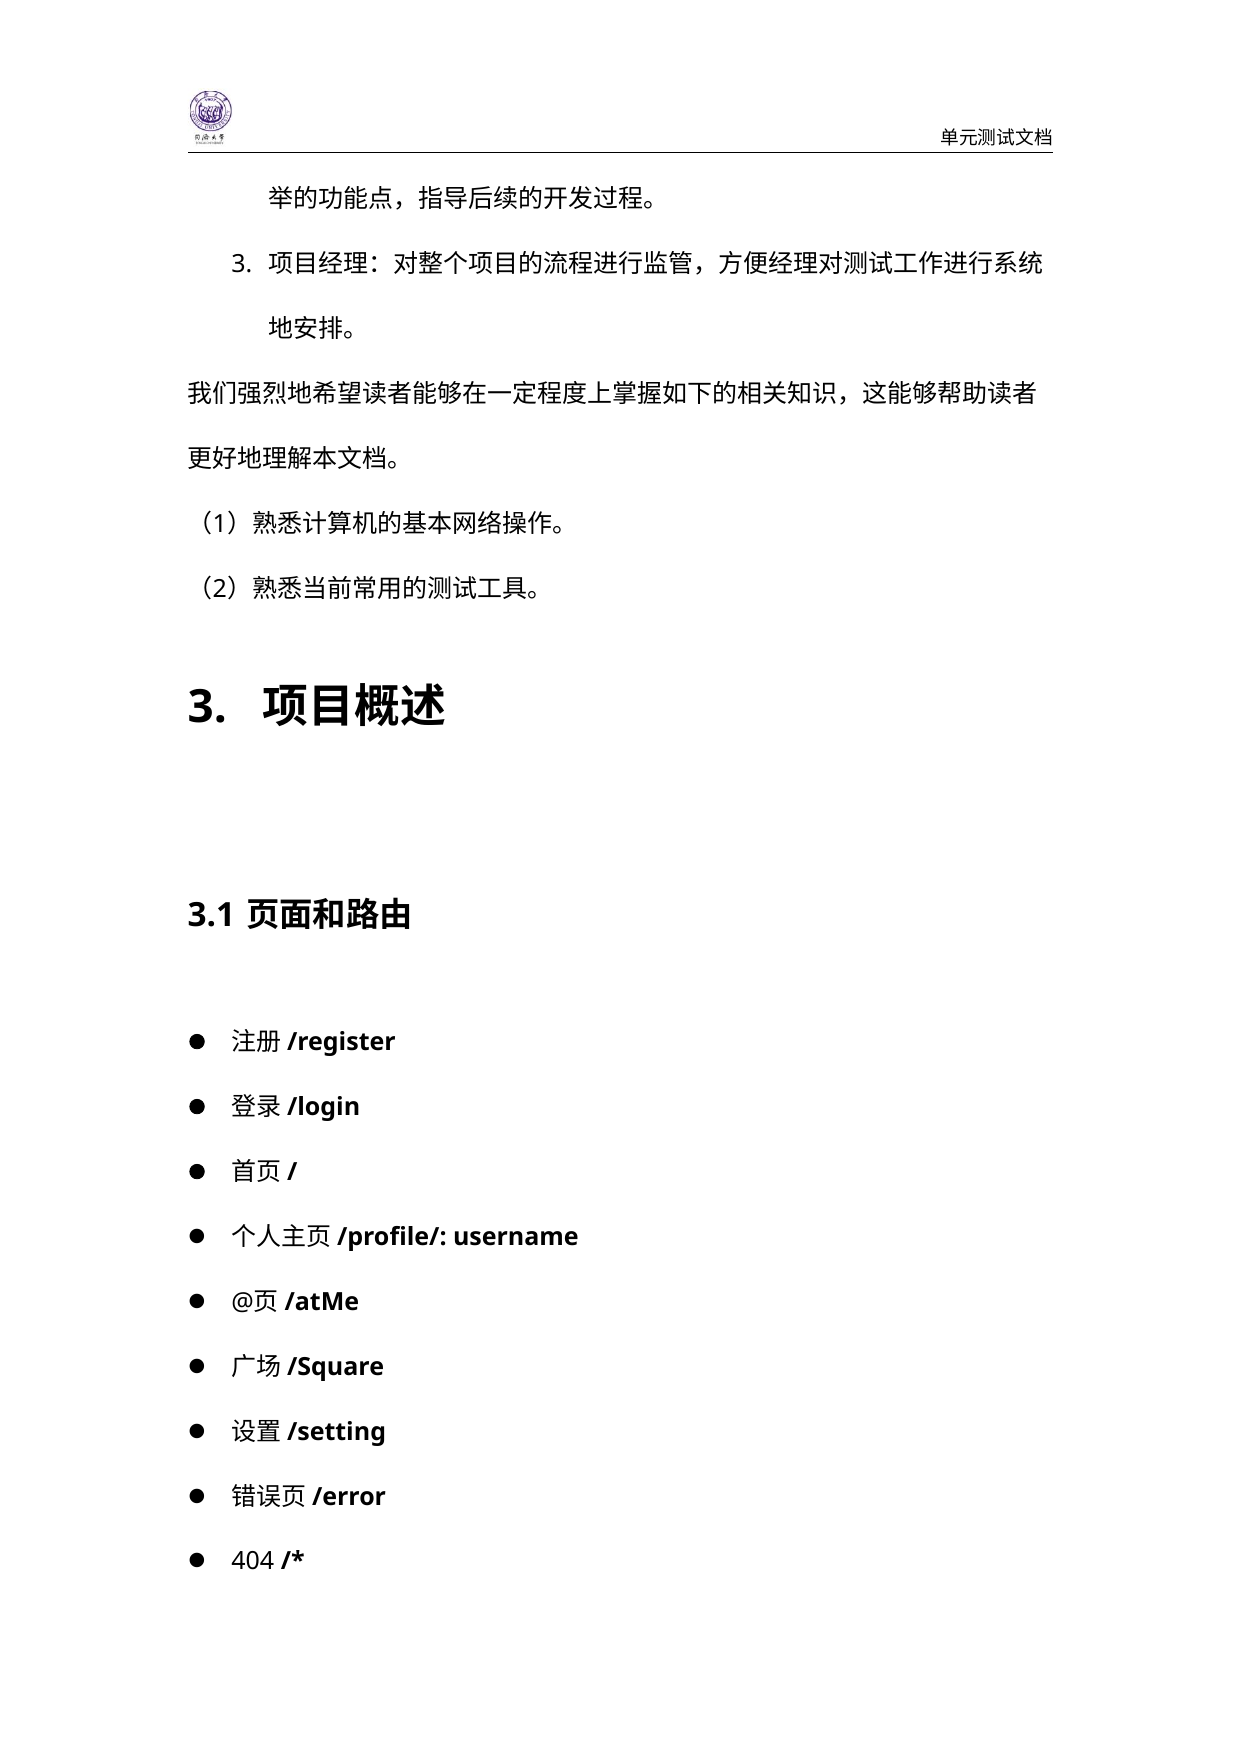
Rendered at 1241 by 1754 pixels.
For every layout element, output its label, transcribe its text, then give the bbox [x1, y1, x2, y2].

subtitle 页面和路由 [187, 880, 1053, 945]
list 404 /* [187, 1527, 1053, 1592]
list 首页 / [187, 1137, 1053, 1202]
list 项目经理：对整个项目的流程进行监管，方便经理对测试工作进行系统地安排。 [231, 229, 1053, 359]
subtitle 项目概述 [187, 654, 1053, 752]
list 个人主页 /profile/: username [187, 1202, 1053, 1267]
list 设置 /setting [187, 1397, 1053, 1462]
list 登录 /login [187, 1072, 1053, 1137]
text （2）熟悉当前常用的测试工具。 [187, 554, 1053, 619]
list 注册 /register [187, 1007, 1053, 1072]
text （1）熟悉计算机的基本网络操作。 [187, 489, 1053, 554]
picture [187, 88, 233, 147]
text 我们强烈地希望读者能够在一定程度上掌握如下的相关知识，这能够帮助读者更好地理解本文档。 [187, 359, 1053, 489]
list @页 /atMe [187, 1267, 1053, 1332]
list 广场 /Square [187, 1332, 1053, 1397]
list 开发人员：指导项目的开发者修正项目缺陷和错误，补全需求文档中列举的功能点，指导后续的开发过程。 [231, 164, 1053, 229]
list 错误页 /error [187, 1462, 1053, 1527]
